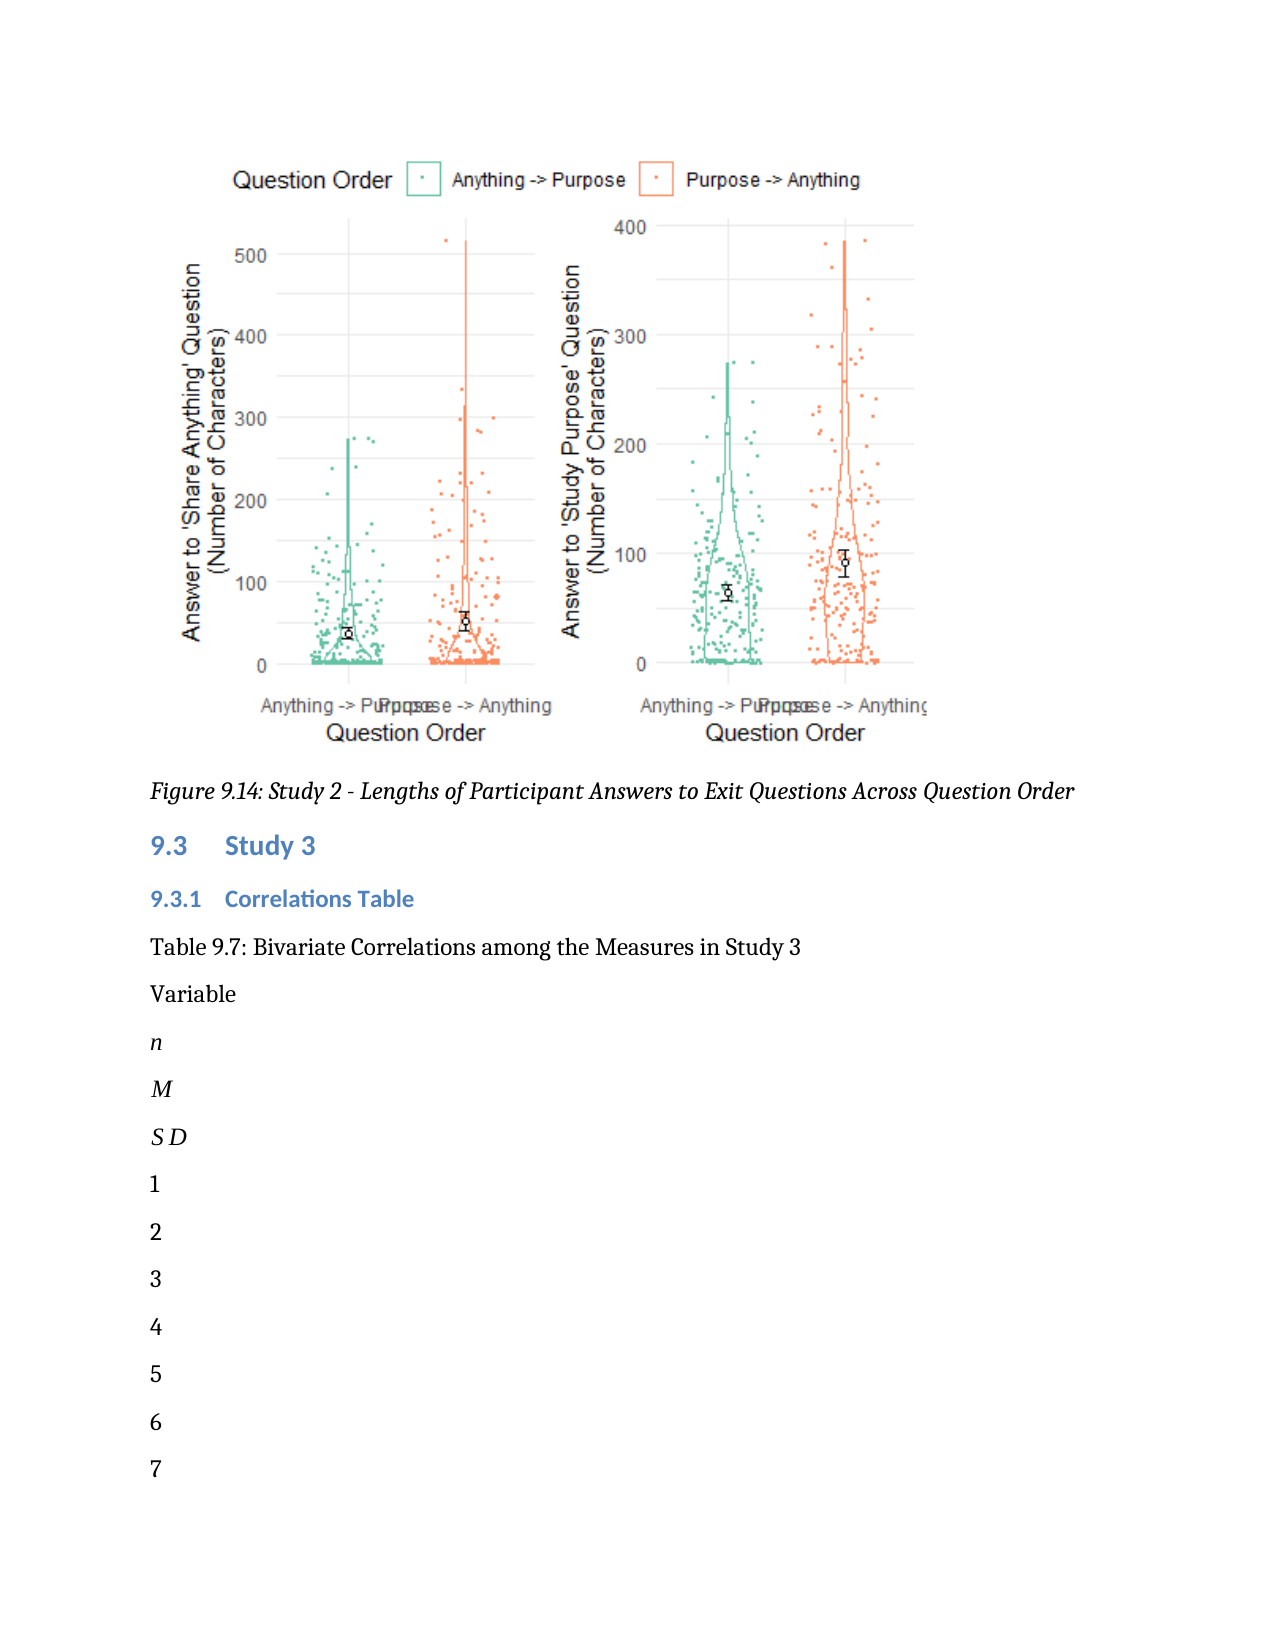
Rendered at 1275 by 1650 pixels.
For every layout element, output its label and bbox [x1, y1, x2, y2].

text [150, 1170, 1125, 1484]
picture [168, 150, 927, 757]
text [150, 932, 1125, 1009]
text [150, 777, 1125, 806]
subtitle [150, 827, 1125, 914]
